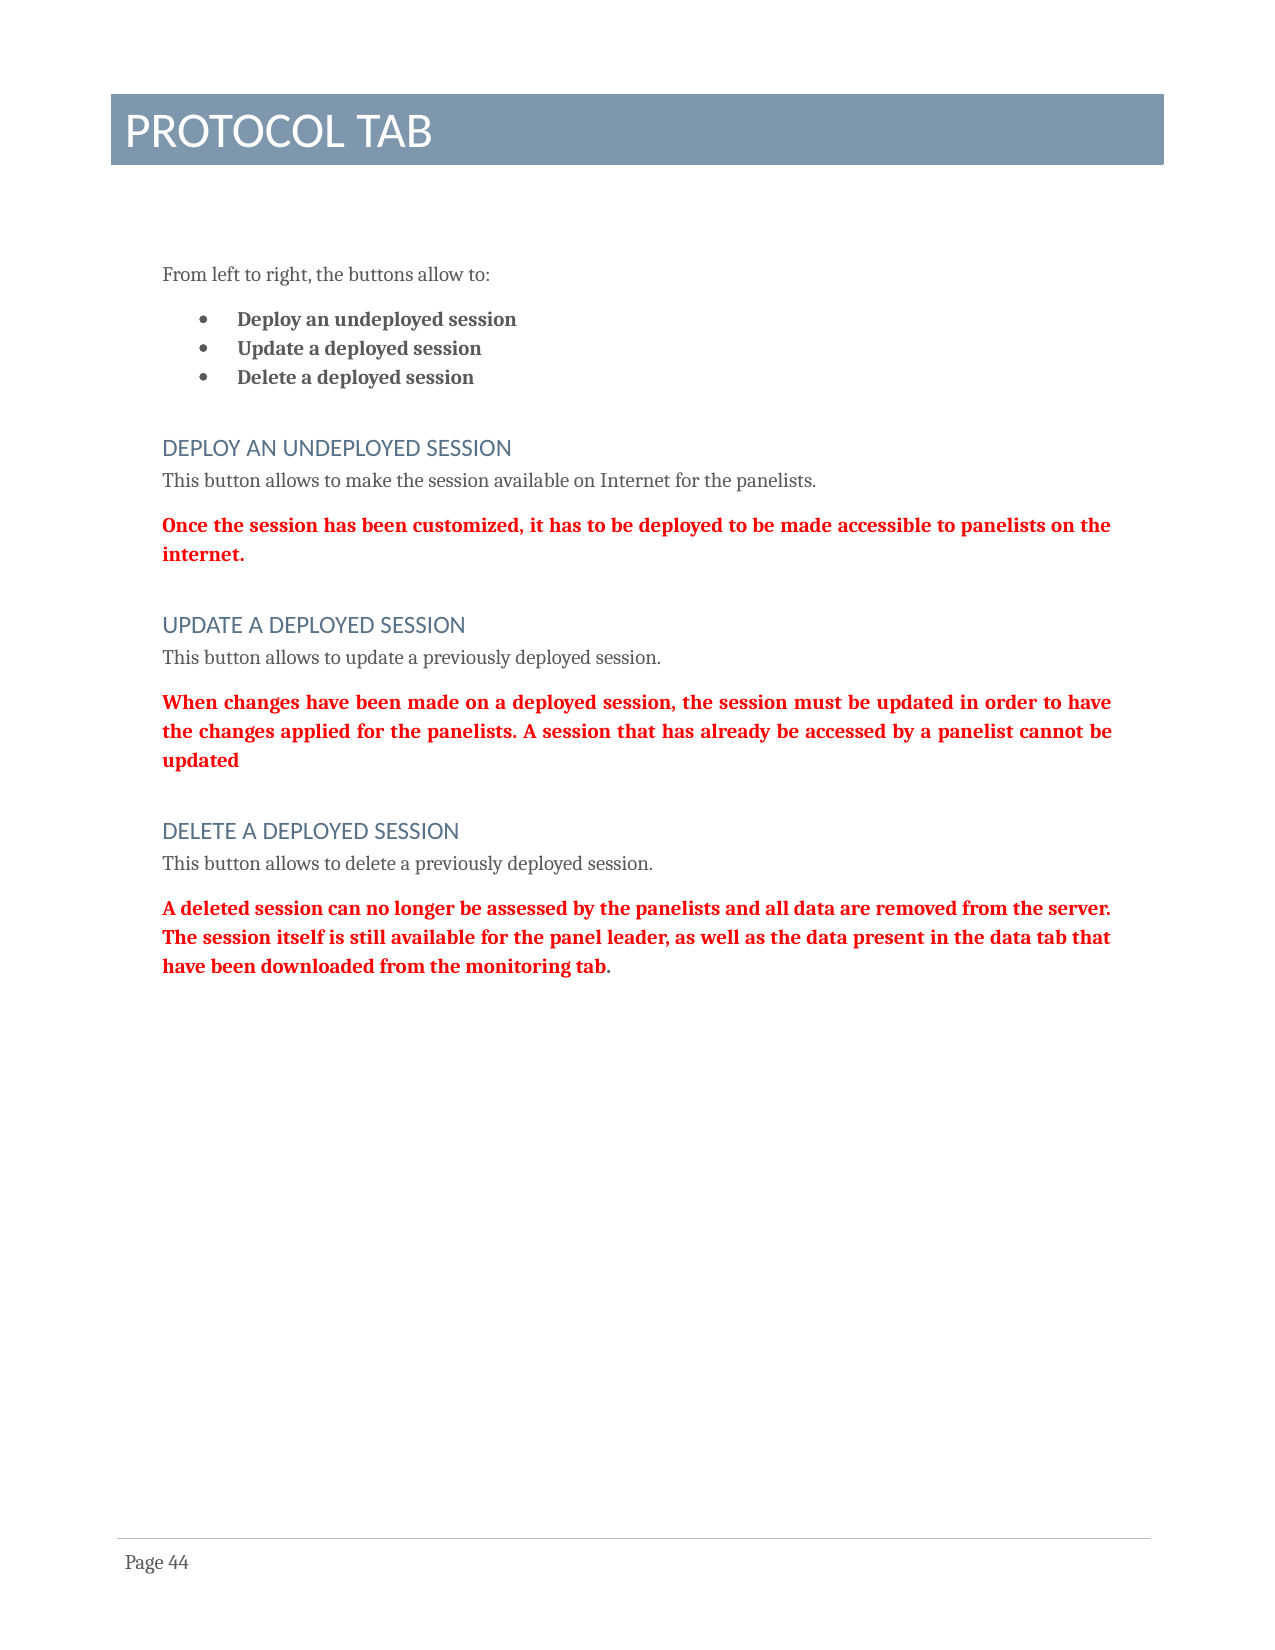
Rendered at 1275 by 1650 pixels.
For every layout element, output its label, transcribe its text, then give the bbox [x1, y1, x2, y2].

subtitle Deploy an undeployed session [162, 432, 1113, 462]
text A deleted session can no longer be assessed by the panelists and all data are removed from the server. The session itself is still available for the panel leader, as well as the data present in the data tab that have been downloaded from the monitoring tab. [162, 897, 1113, 978]
text This button allows to delete a previously deployed session. [162, 852, 1113, 876]
text This button allows to make the session available on Internet for the panelists. [162, 468, 1113, 492]
list Deploy an undeployed session [199, 308, 1113, 332]
text Once the session has been customized, it has to be deployed to be made accessible to panelists on the internet. [162, 514, 1113, 567]
subtitle Update a deployed session [162, 609, 1113, 639]
subtitle Delete a deployed session [162, 815, 1113, 845]
text When changes have been made on a deployed session, the session must be updated in order to have the changes applied for the panelists. A session that has already be accessed by a panelist cannot be updated [162, 691, 1113, 772]
list Update a deployed session [199, 337, 1113, 361]
text From left to right, the buttons allow to: [162, 262, 1113, 286]
list Delete a deployed session [199, 365, 1113, 389]
text This button allows to update a previously deployed session. [162, 646, 1113, 669]
